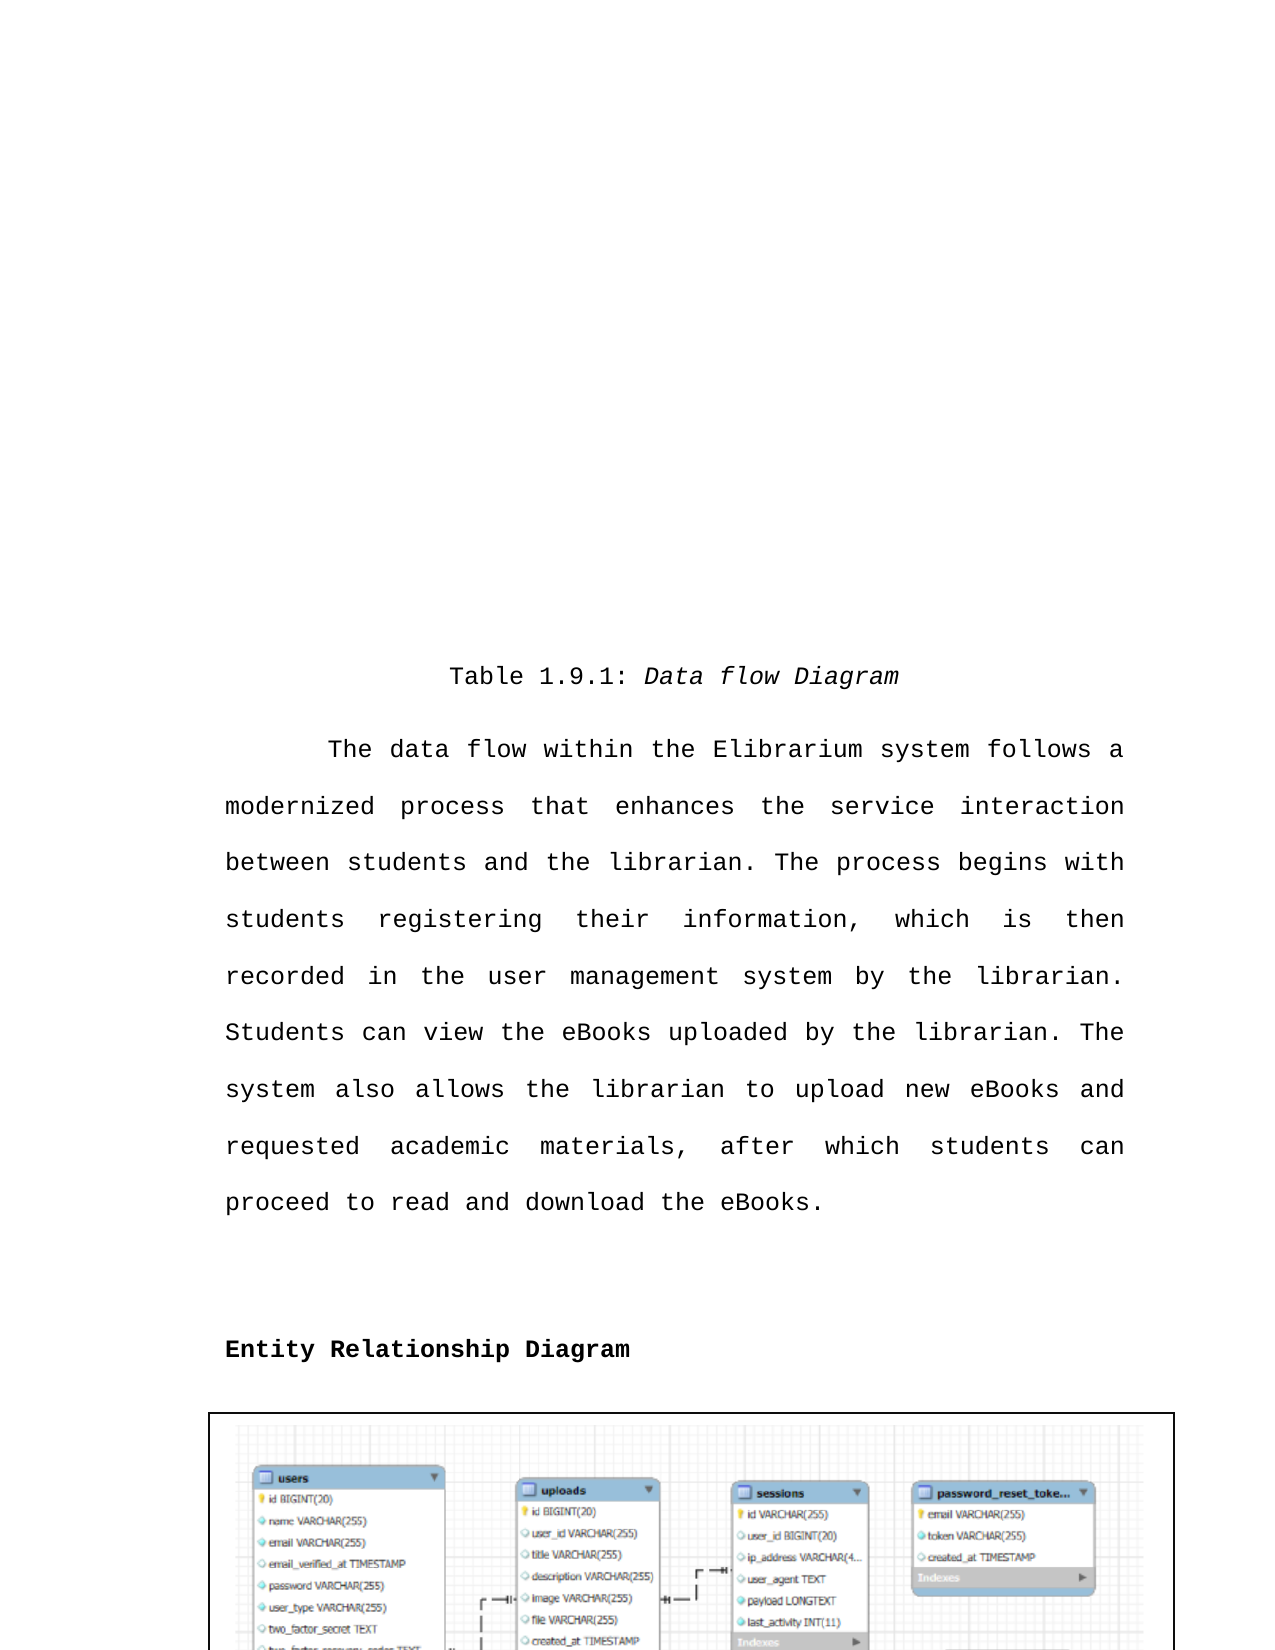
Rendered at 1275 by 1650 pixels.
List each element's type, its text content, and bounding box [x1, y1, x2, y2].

text Table 1.9.1: Data flow Diagram [225, 663, 1125, 692]
picture [235, 1425, 1154, 1650]
text The data flow within the Elibrarium system follows a modernized process that enhances the service interaction between students and the librarian. The process begins with students registering their information, which is then recorded in the user management system by the librarian. Students can view the eBooks uploaded by the librarian. The system also allows the librarian to upload new eBooks and requested academic materials, after which students can proceed to read and download the eBooks. [225, 737, 1125, 1218]
text Entity Relationship Diagram [225, 1337, 1125, 1365]
